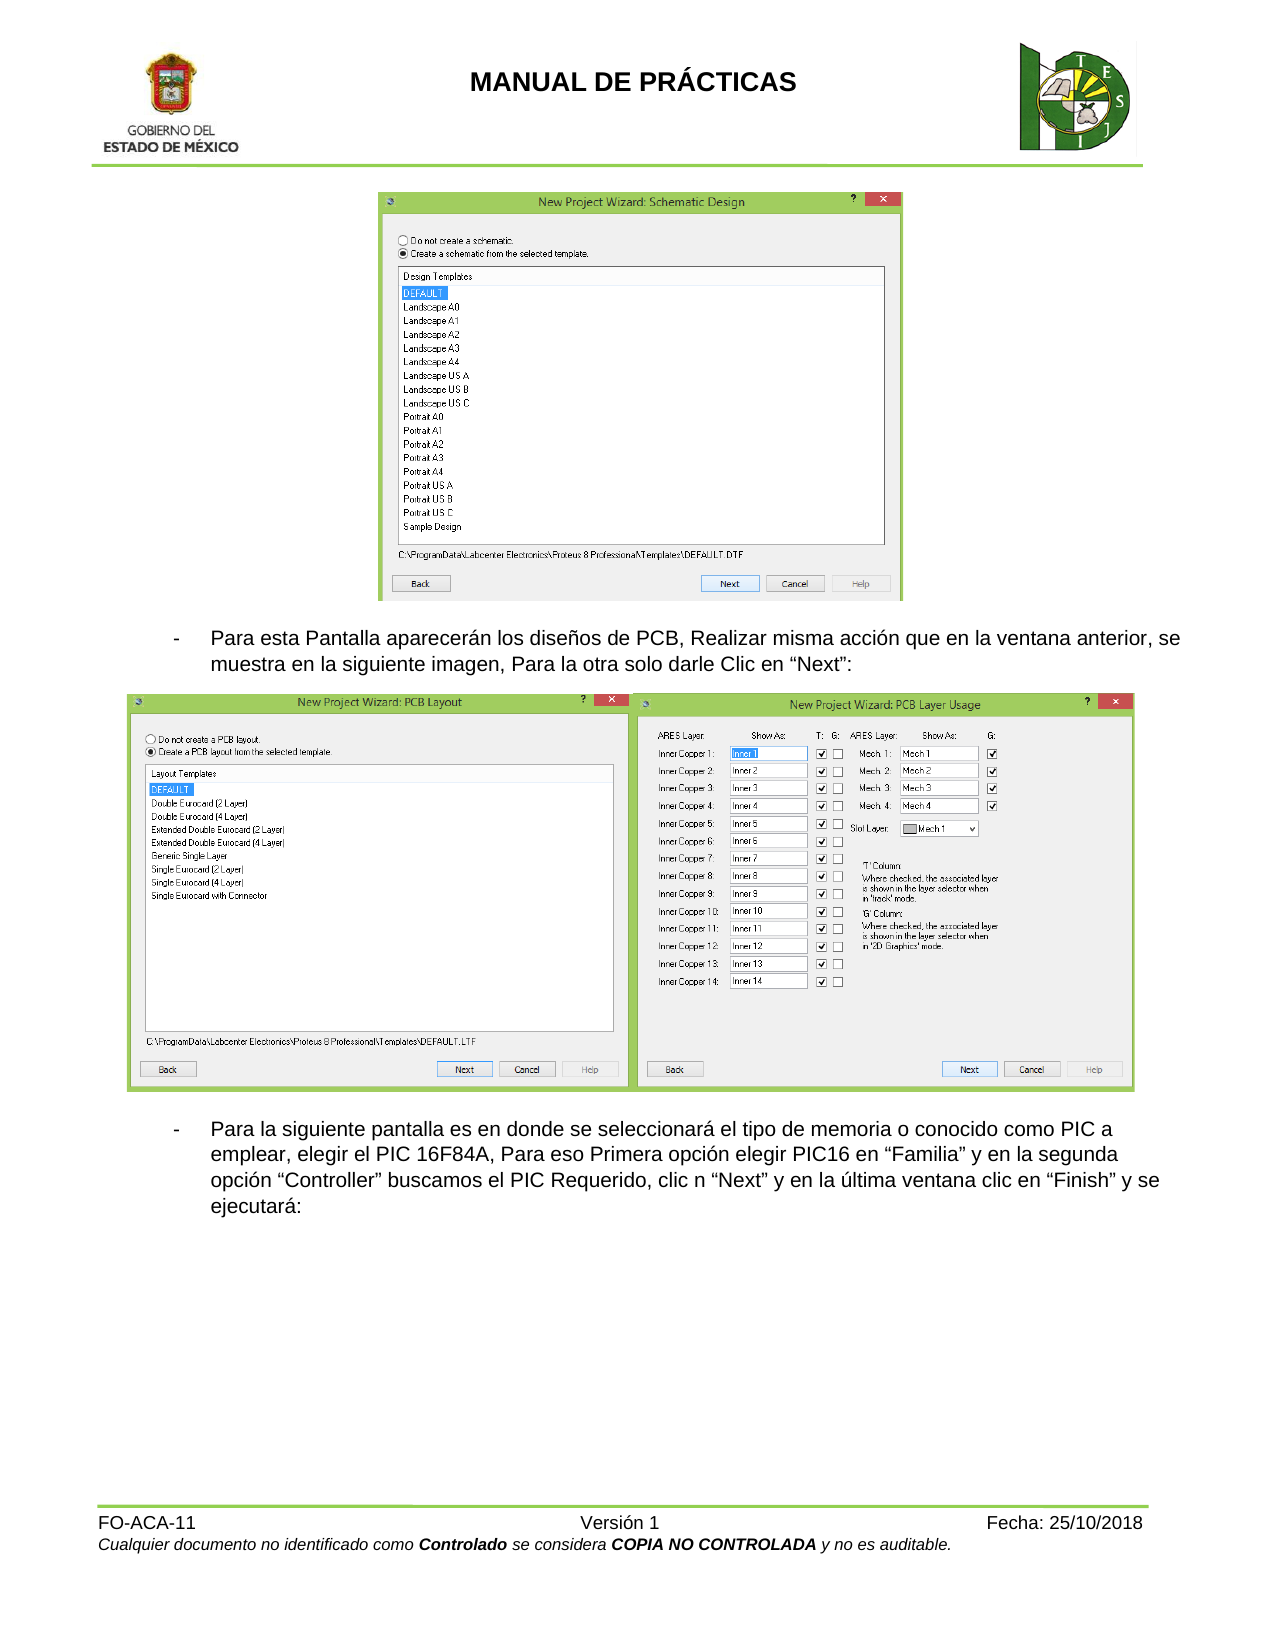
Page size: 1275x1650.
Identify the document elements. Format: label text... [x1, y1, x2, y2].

list Para esta Pantalla aparecerán los diseños de PCB, Realizar misma acción que en la ventana anterior, se muestra en la siguiente imagen, Para la otra solo darle Clic en “Next”: [173, 626, 1183, 675]
picture [126, 693, 1135, 1092]
list Para la siguiente pantalla es en donde se seleccionará el tipo de memoria o conocido como PIC a emplear, elegir el PIC 16F84A, Para eso Primera opción elegir PIC16 en “Familia” y en la segunda opción “Controller” buscamos el PIC Requerido, clic n “Next” y en la última ventana clic en “Finish” y se ejecutará: [173, 1116, 1178, 1218]
picture [1018, 41, 1137, 157]
picture [95, 42, 241, 161]
picture [378, 192, 904, 601]
